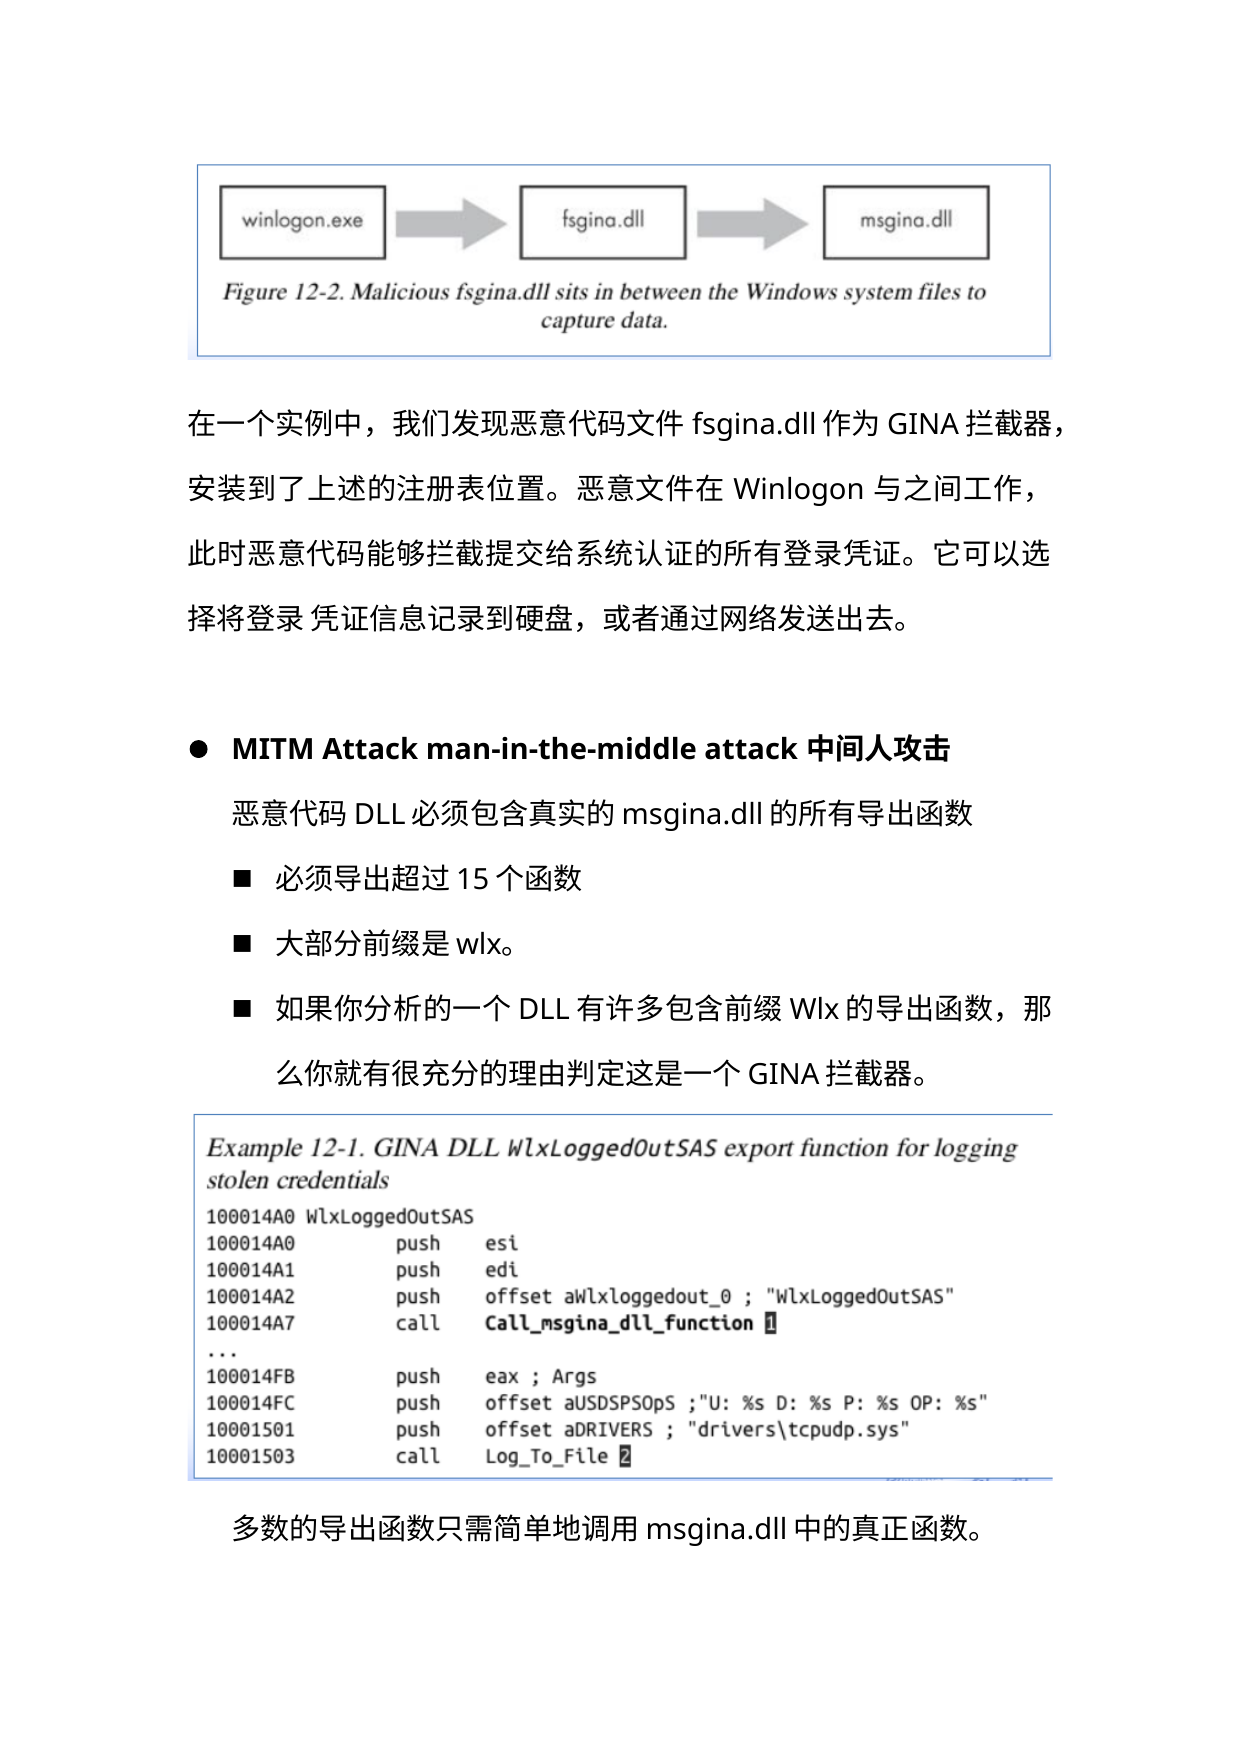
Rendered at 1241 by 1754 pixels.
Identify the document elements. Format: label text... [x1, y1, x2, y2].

picture [187, 1104, 1053, 1481]
list 大部分前缀是wlx。 [231, 909, 1053, 974]
text 在一个实例中，我们发现恶意代码文件fsgina.dll作为GINA拦截器，安装到了上述的注册表位置。恶意文件在Winlogon 与之间工作，此时恶意代码能够拦截提交给系统认证的所有登录凭证。它可以选择将登录 凭证信息记录到硬盘，或者通过网络发送出去。 [187, 389, 1053, 649]
picture [187, 162, 1053, 360]
text 恶意代码DLL必须包含真实的msgina.dll的所有导出函数 [231, 779, 1053, 844]
list 如果你分析的一个DLL有许多包含前缀Wlx的导出函数，那么你就有很充分的理由判定这是一个GINA拦截器。 [231, 974, 1053, 1104]
text 多数的导出函数只需简单地调用msgina.dll中的真正函数。 [187, 1494, 1053, 1559]
list MITM Attack man-in-the-middle attack 中间人攻击 [187, 714, 1053, 779]
list 必须导出超过15个函数 [231, 844, 1053, 909]
